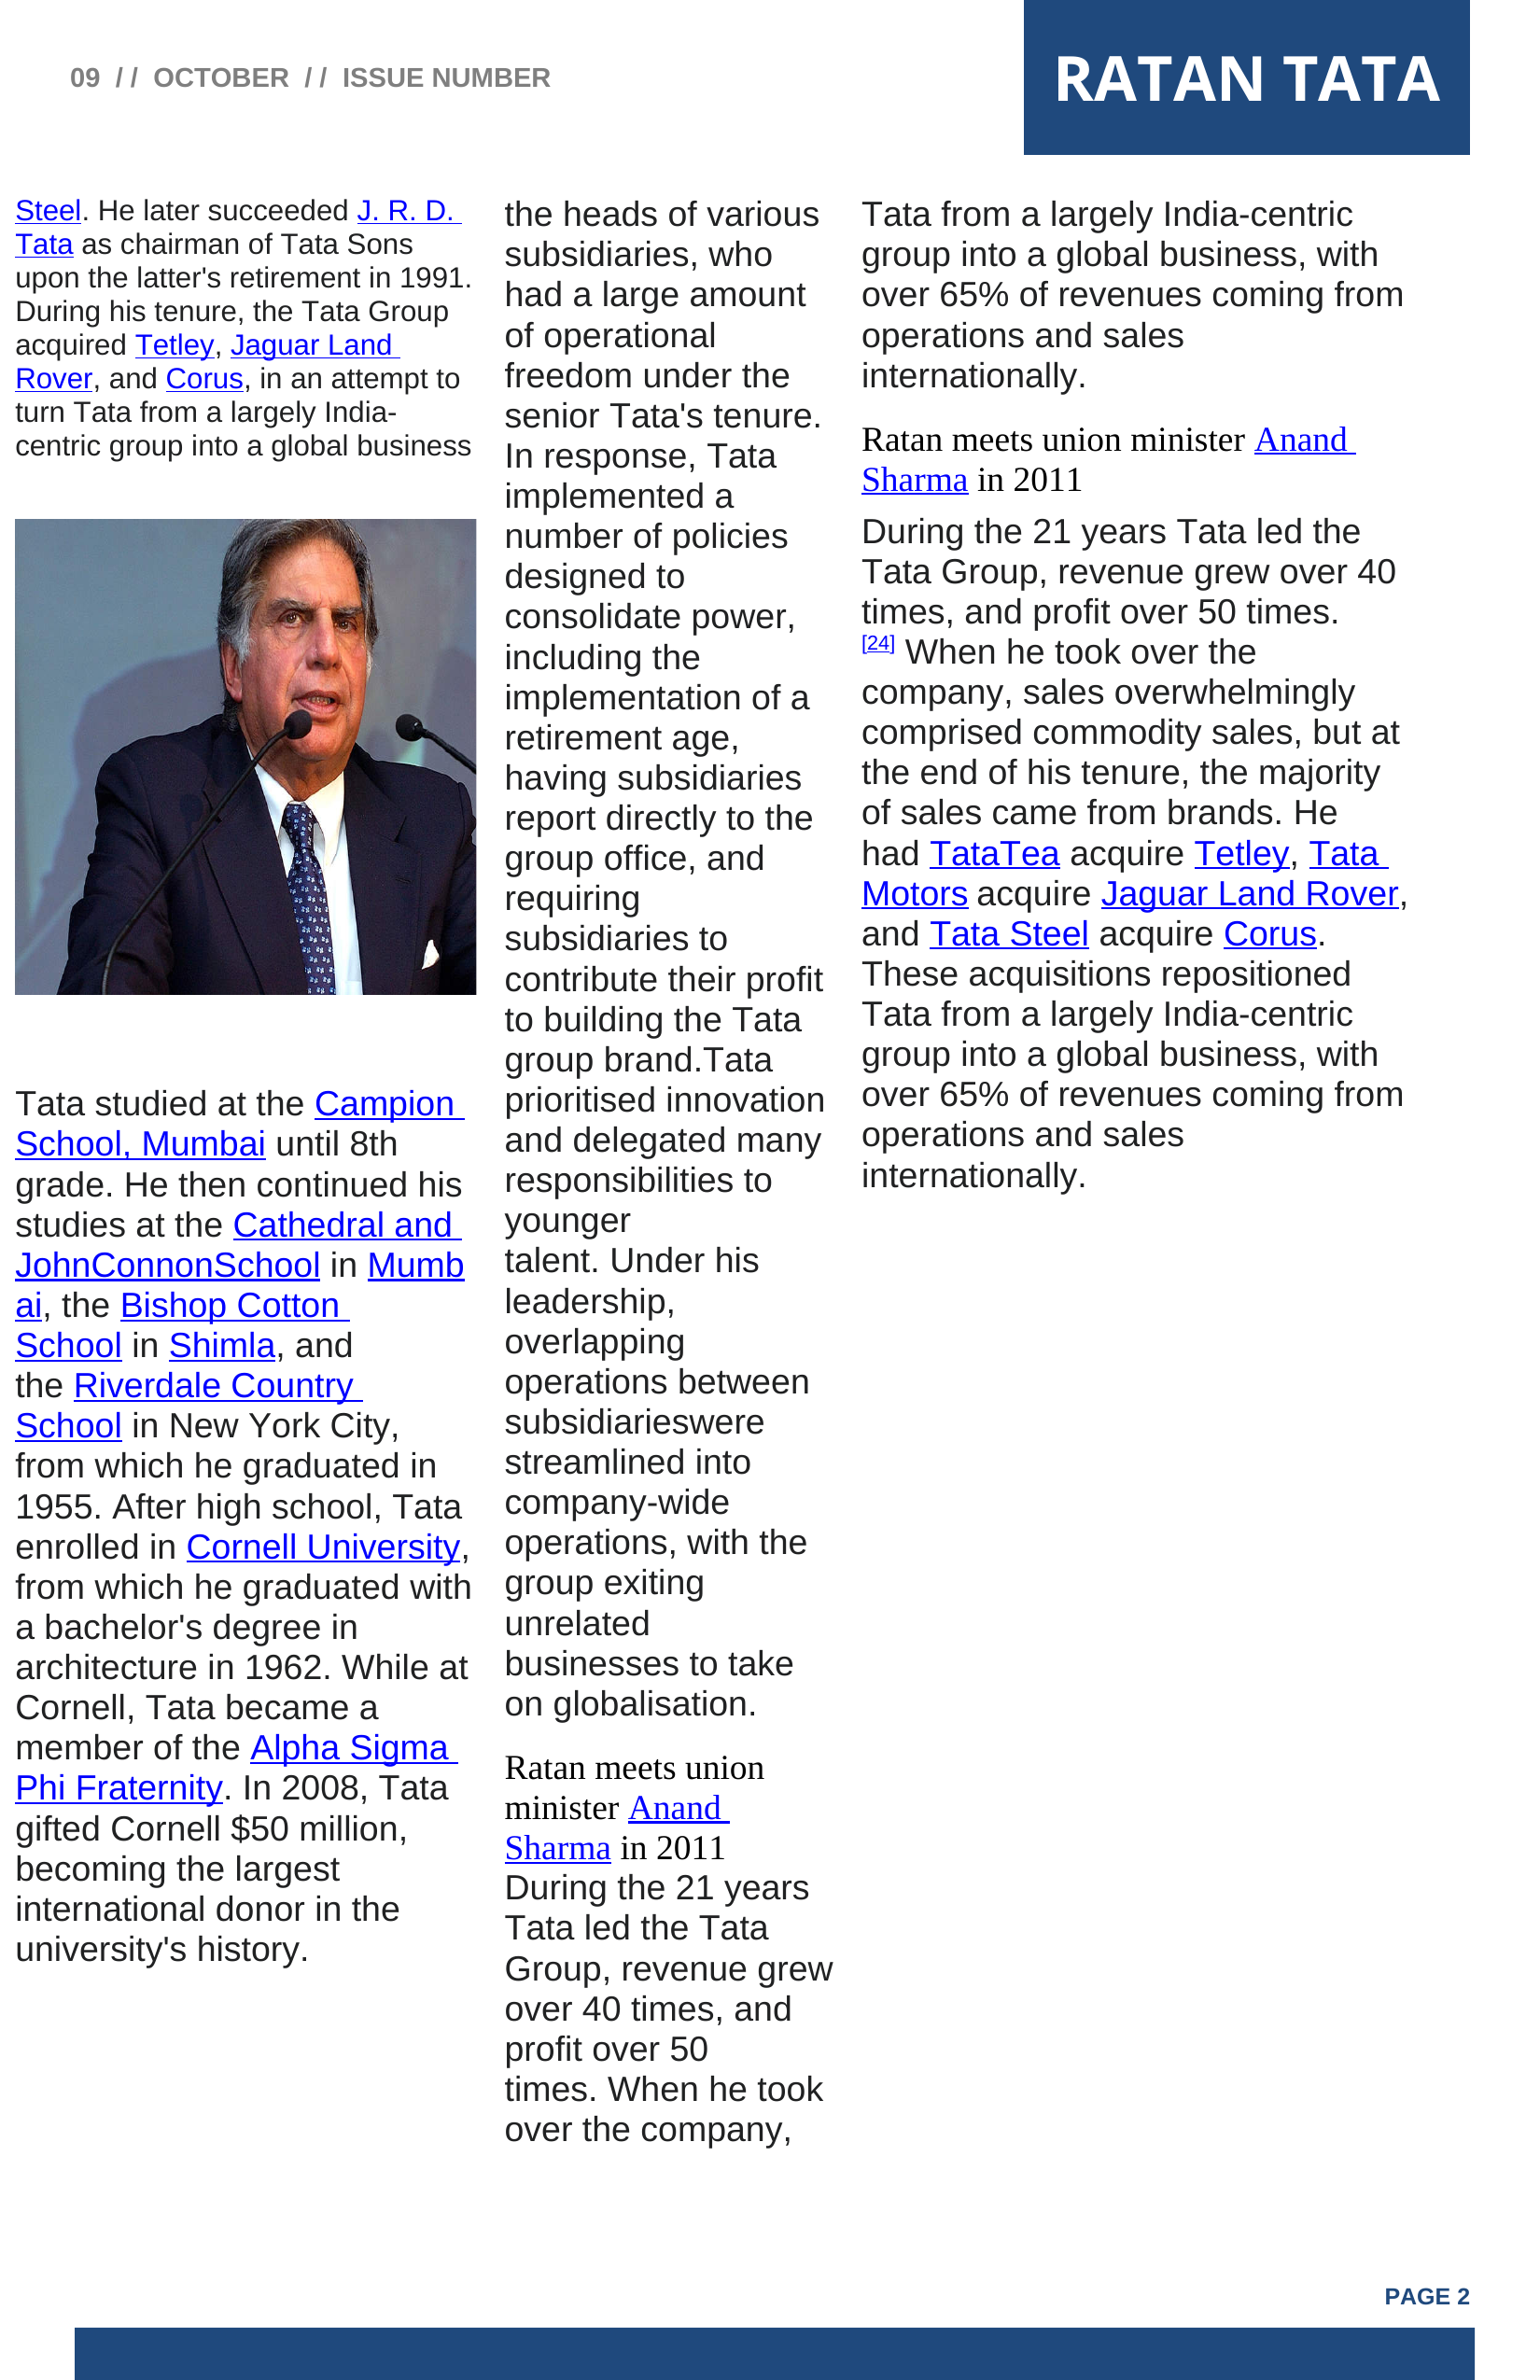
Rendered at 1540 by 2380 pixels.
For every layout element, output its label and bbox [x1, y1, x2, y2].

picture [15, 519, 477, 995]
table_cell [833, 182, 1415, 2188]
table_cell [476, 182, 833, 2188]
